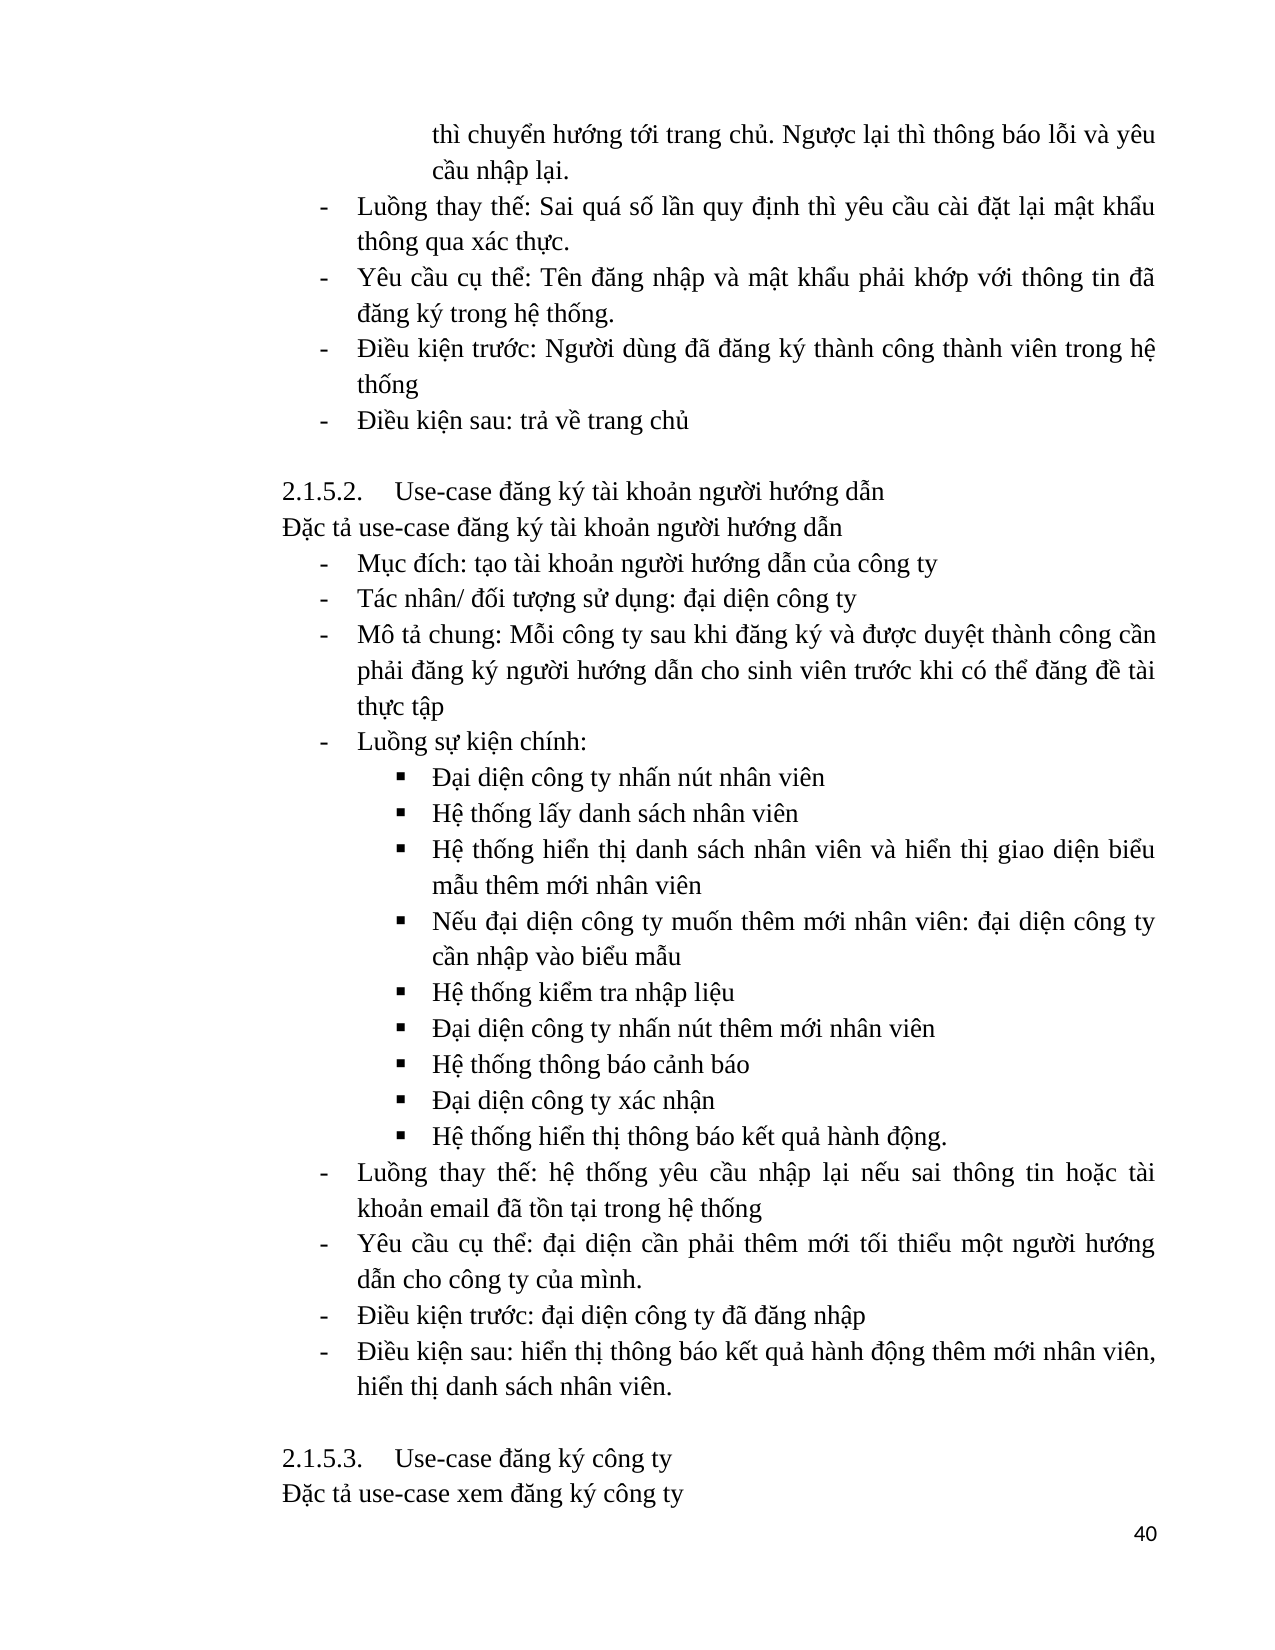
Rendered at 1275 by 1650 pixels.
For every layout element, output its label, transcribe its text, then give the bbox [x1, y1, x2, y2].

list Use-case đăng ký công ty [282, 1442, 1157, 1473]
list Đại diện công ty nhấn nút nhân viên [394, 761, 1157, 792]
list Luồng thay thế: hệ thống yêu cầu nhập lại nếu sai thông tin hoặc tài khoản email đã tồn tại trong hệ thống [319, 1156, 1157, 1223]
list Hệ thống thông báo cảnh báo [394, 1048, 1157, 1079]
list Hệ thống kiểm tra nhập liệu [394, 976, 1157, 1007]
list Nếu đại diện công ty muốn thêm mới nhân viên: đại diện công ty cần nhập vào biểu mẫu [394, 905, 1157, 972]
list Điều kiện sau: hiển thị thông báo kết quả hành động thêm mới nhân viên, hiển thị danh sách nhân viên. [319, 1334, 1157, 1401]
text Đặc tả use-case xem đăng ký công ty [282, 1477, 1157, 1509]
list Use-case đăng ký tài khoản người hướng dẫn [282, 475, 1157, 507]
list Yêu cầu cụ thể: Tên đăng nhập và mật khẩu phải khớp với thông tin đã đăng ký trong hệ thống. [319, 261, 1157, 328]
list Điều kiện trước: Người dùng đã đăng ký thành công thành viên trong hệ thống [319, 332, 1157, 399]
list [394, 118, 1157, 185]
list Mô tả chung: Mỗi công ty sau khi đăng ký và được duyệt thành công cần phải đăng ký người hướng dẫn cho sinh viên trước khi có thể đăng đề tài thực tập [319, 618, 1157, 721]
list Hệ thống hiển thị danh sách nhân viên và hiển thị giao diện biểu mẫu thêm mới nhân viên [394, 833, 1157, 900]
list Hệ thống lấy danh sách nhân viên [394, 797, 1157, 828]
list Hệ thống hiển thị thông báo kết quả hành động. [394, 1120, 1157, 1151]
list Điều kiện trước: đại diện công ty đã đăng nhập [319, 1299, 1157, 1330]
list Luồng thay thế: Sai quá số lần quy định thì yêu cầu cài đặt lại mật khẩu thông qua xác thực. [319, 189, 1157, 256]
list Tác nhân/ đối tượng sử dụng: đại diện công ty [319, 583, 1157, 614]
list Mục đích: tạo tài khoản người hướng dẫn của công ty [319, 547, 1157, 578]
text Đặc tả use-case đăng ký tài khoản người hướng dẫn [282, 511, 1157, 542]
list Điều kiện sau: trả về trang chủ [319, 404, 1157, 435]
list Đại diện công ty xác nhận [394, 1084, 1157, 1115]
list Yêu cầu cụ thể: đại diện cần phải thêm mới tối thiểu một người hướng dẫn cho công ty của mình. [319, 1227, 1157, 1294]
list Luồng sự kiện chính: [319, 726, 1157, 757]
list Đại diện công ty nhấn nút thêm mới nhân viên [394, 1012, 1157, 1043]
